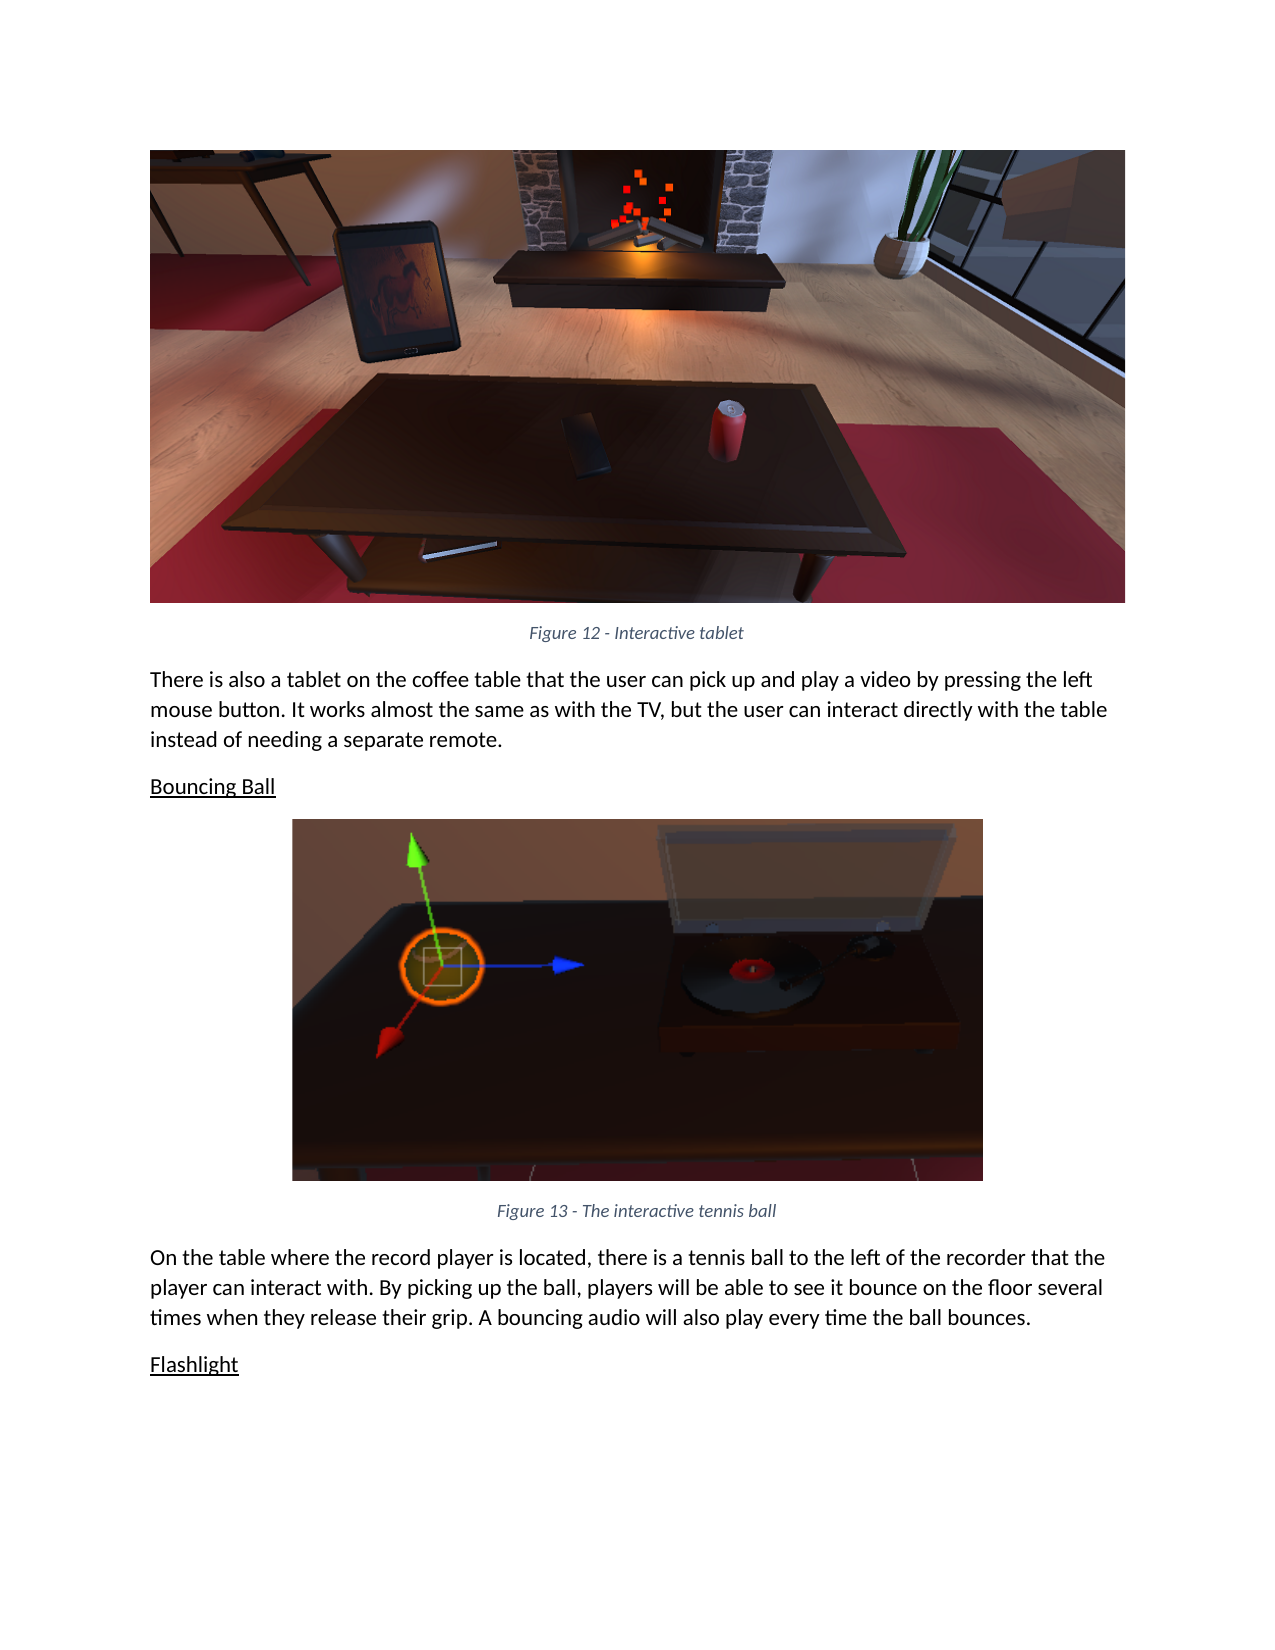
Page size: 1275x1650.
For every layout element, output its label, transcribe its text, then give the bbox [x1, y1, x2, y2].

picture [292, 819, 983, 1181]
text Bouncing Ball [150, 772, 1125, 800]
text Flashlight [150, 1350, 1125, 1378]
text On the table where the record player is located, there is a tennis ball to the left of the recorder that the player can interact with. By picking up the ball, players will be able to see it bounce on the floor several times when they release their grip. A bouncing audio will also play every time the ball bounces. [150, 1243, 1125, 1331]
text There is also a tablet on the coffee table that the user can pick up and play a video by pressing the left mouse button. It works almost the same as with the TV, but the user can interact directly with the table instead of needing a separate remote. [150, 665, 1125, 753]
picture [150, 150, 1125, 603]
